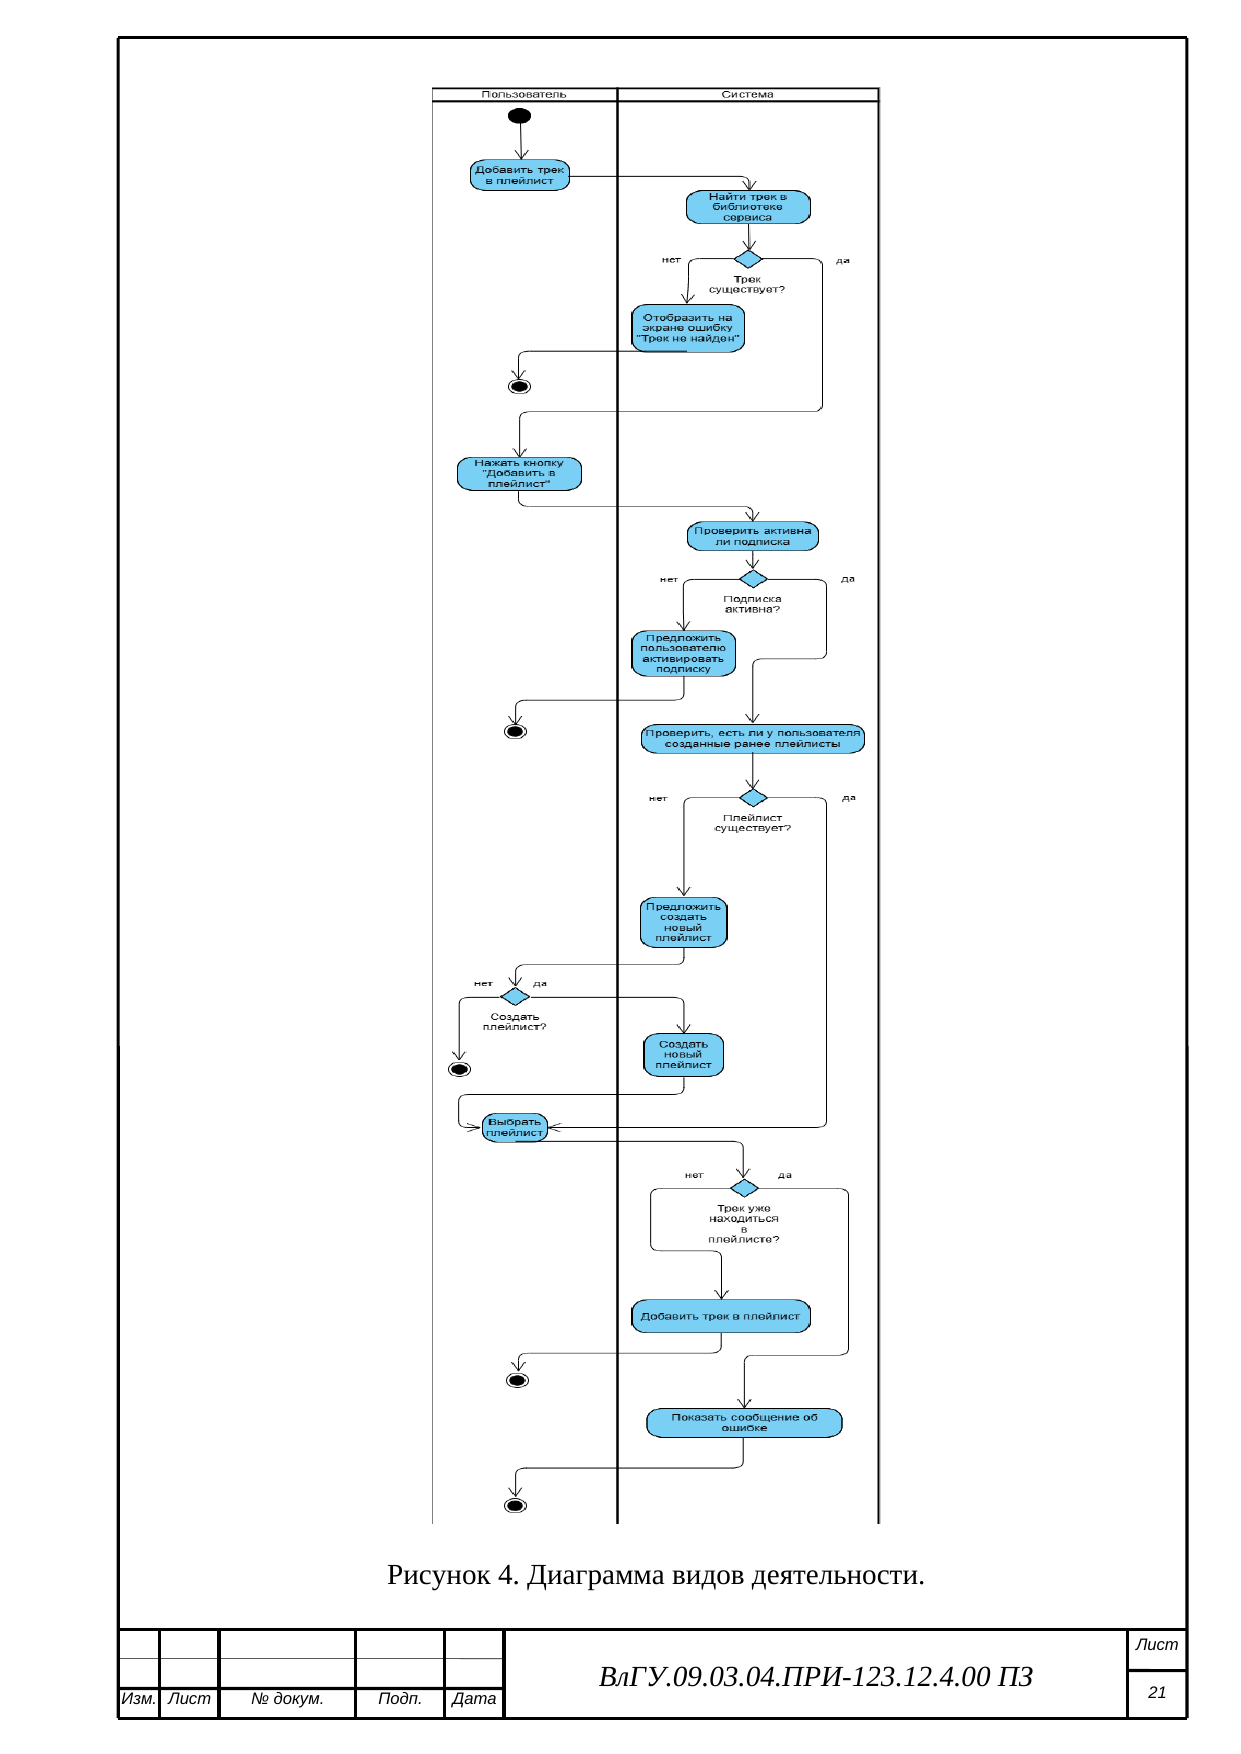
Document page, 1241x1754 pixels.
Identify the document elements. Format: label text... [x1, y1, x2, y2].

text Рисунок 4. Диаграмма видов деятельности. [148, 1557, 1164, 1591]
picture [432, 87, 881, 1524]
